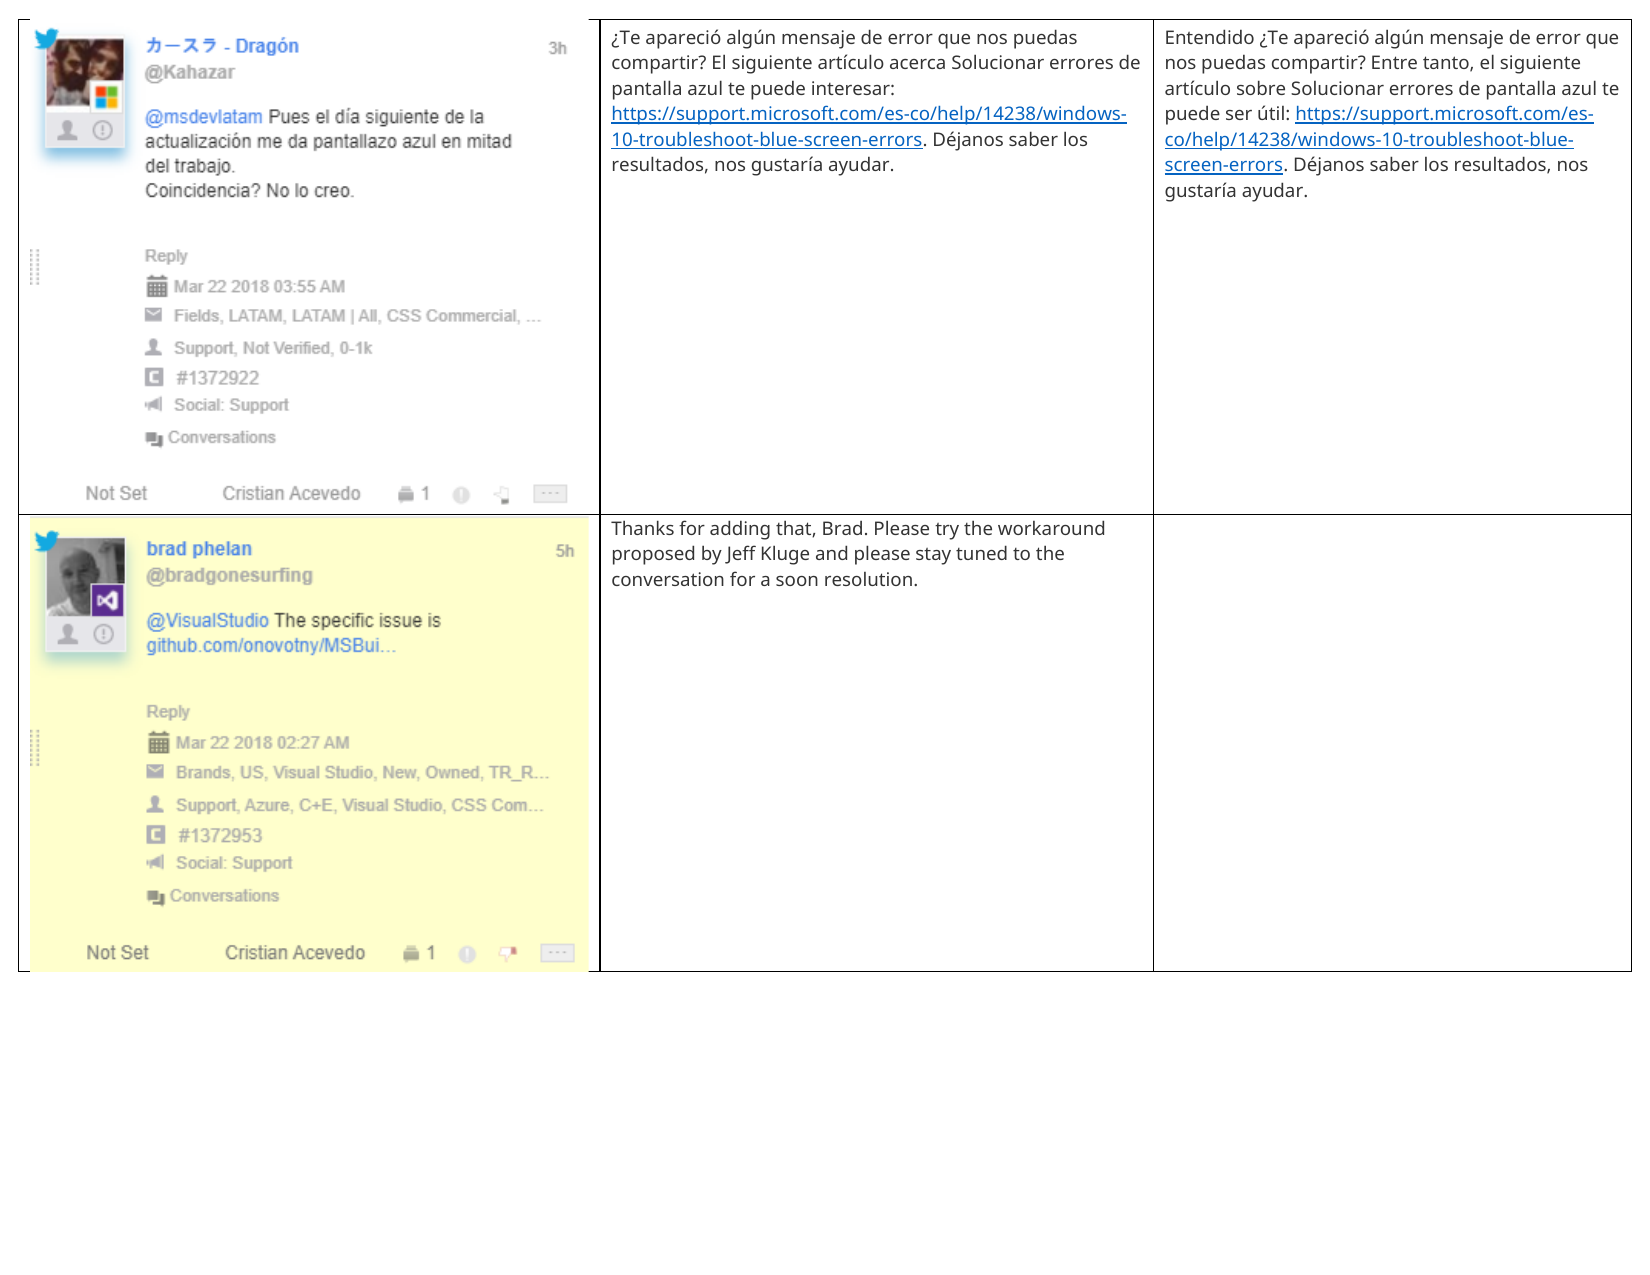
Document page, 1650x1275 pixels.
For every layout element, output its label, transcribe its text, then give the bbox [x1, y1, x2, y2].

table_cell [1154, 515, 1631, 971]
table_cell Thanks for adding that, Brad. Please try the workaround proposed by Jeff Kluge and please stay tuned to the conversation for a soon resolution. [601, 515, 1153, 971]
table_cell [589, 20, 599, 514]
picture [30, 19, 589, 514]
table_cell ¿Te apareció algún mensaje de error que nos puedas compartir? El siguiente artículo acerca Solucionar errores de pantalla azul te puede interesar: https://support.microsoft.com/es-co/help/14238/windows-10-troubleshoot-blue-screen-errors. Déjanos saber los resultados, nos gustaría ayudar. [601, 20, 1153, 514]
picture [30, 515, 589, 972]
table_cell [19, 515, 30, 971]
table_cell [589, 515, 599, 971]
table_cell [19, 20, 30, 514]
table_cell Entendido ¿Te apareció algún mensaje de error que nos puedas compartir? Entre tanto, el siguiente artículo sobre Solucionar errores de pantalla azul te puede ser útil: https://support.microsoft.com/es-co/help/14238/windows-10-troubleshoot-blue-screen-errors. Déjanos saber los resultados, nos gustaría ayudar. [1154, 20, 1631, 514]
